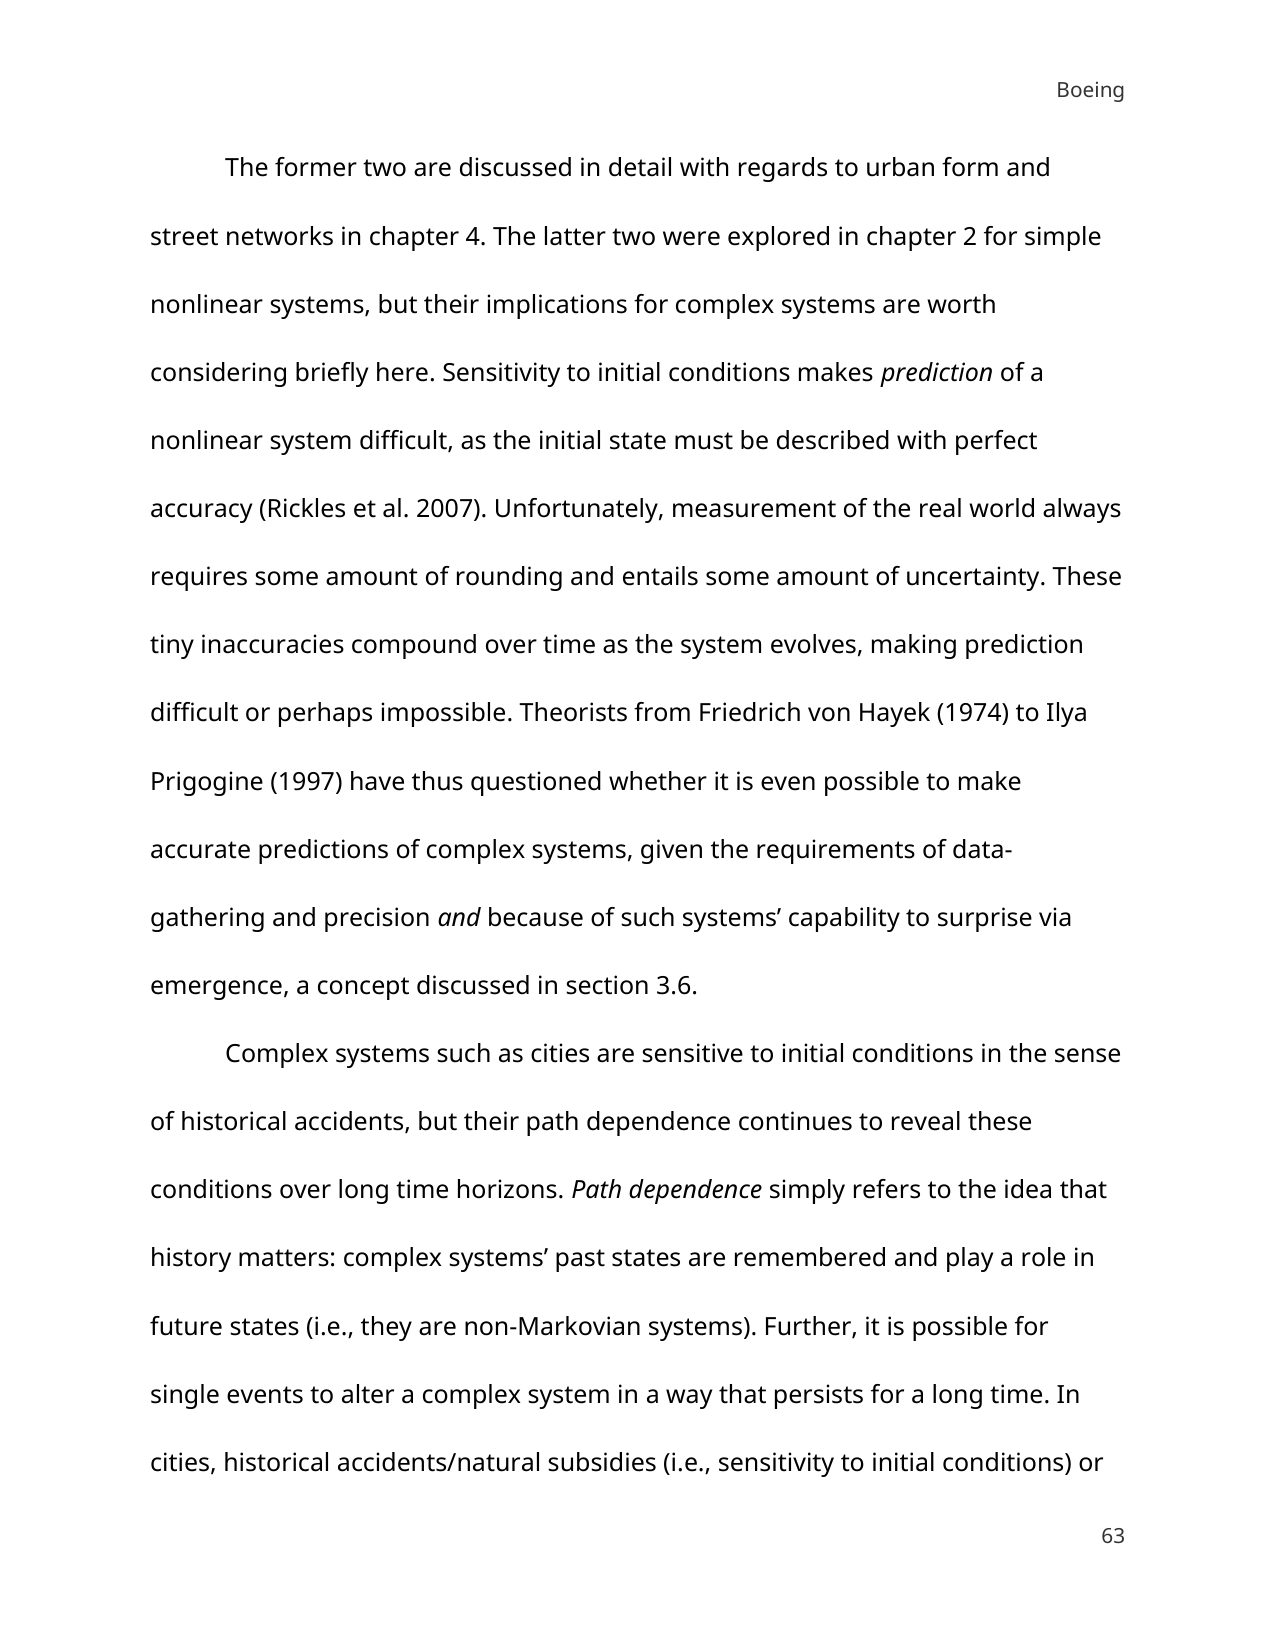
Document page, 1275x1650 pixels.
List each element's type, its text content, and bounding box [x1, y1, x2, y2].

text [150, 1036, 1125, 1478]
text The former two are discussed in detail with regards to urban form and street networks in chapter 4. The latter two were explored in chapter 2 for simple nonlinear systems, but their implications for complex systems are worth considering briefly here. Sensitivity to initial conditions makes prediction of a nonlinear system difficult, as the initial state must be described with perfect accuracy (Rickles et al. 2007). Unfortunately, measurement of the real world always requires some amount of rounding and entails some amount of uncertainty. These tiny inaccuracies compound over time as the system evolves, making prediction difficult or perhaps impossible. Theorists from Friedrich von Hayek (1974) to Ilya Prigogine (1997) have thus questioned whether it is even possible to make accurate predictions of complex systems, given the requirements of data-gathering and precision and because of such systems’ capability to surprise via emergence, a concept discussed in section 3.6. [150, 150, 1125, 1002]
